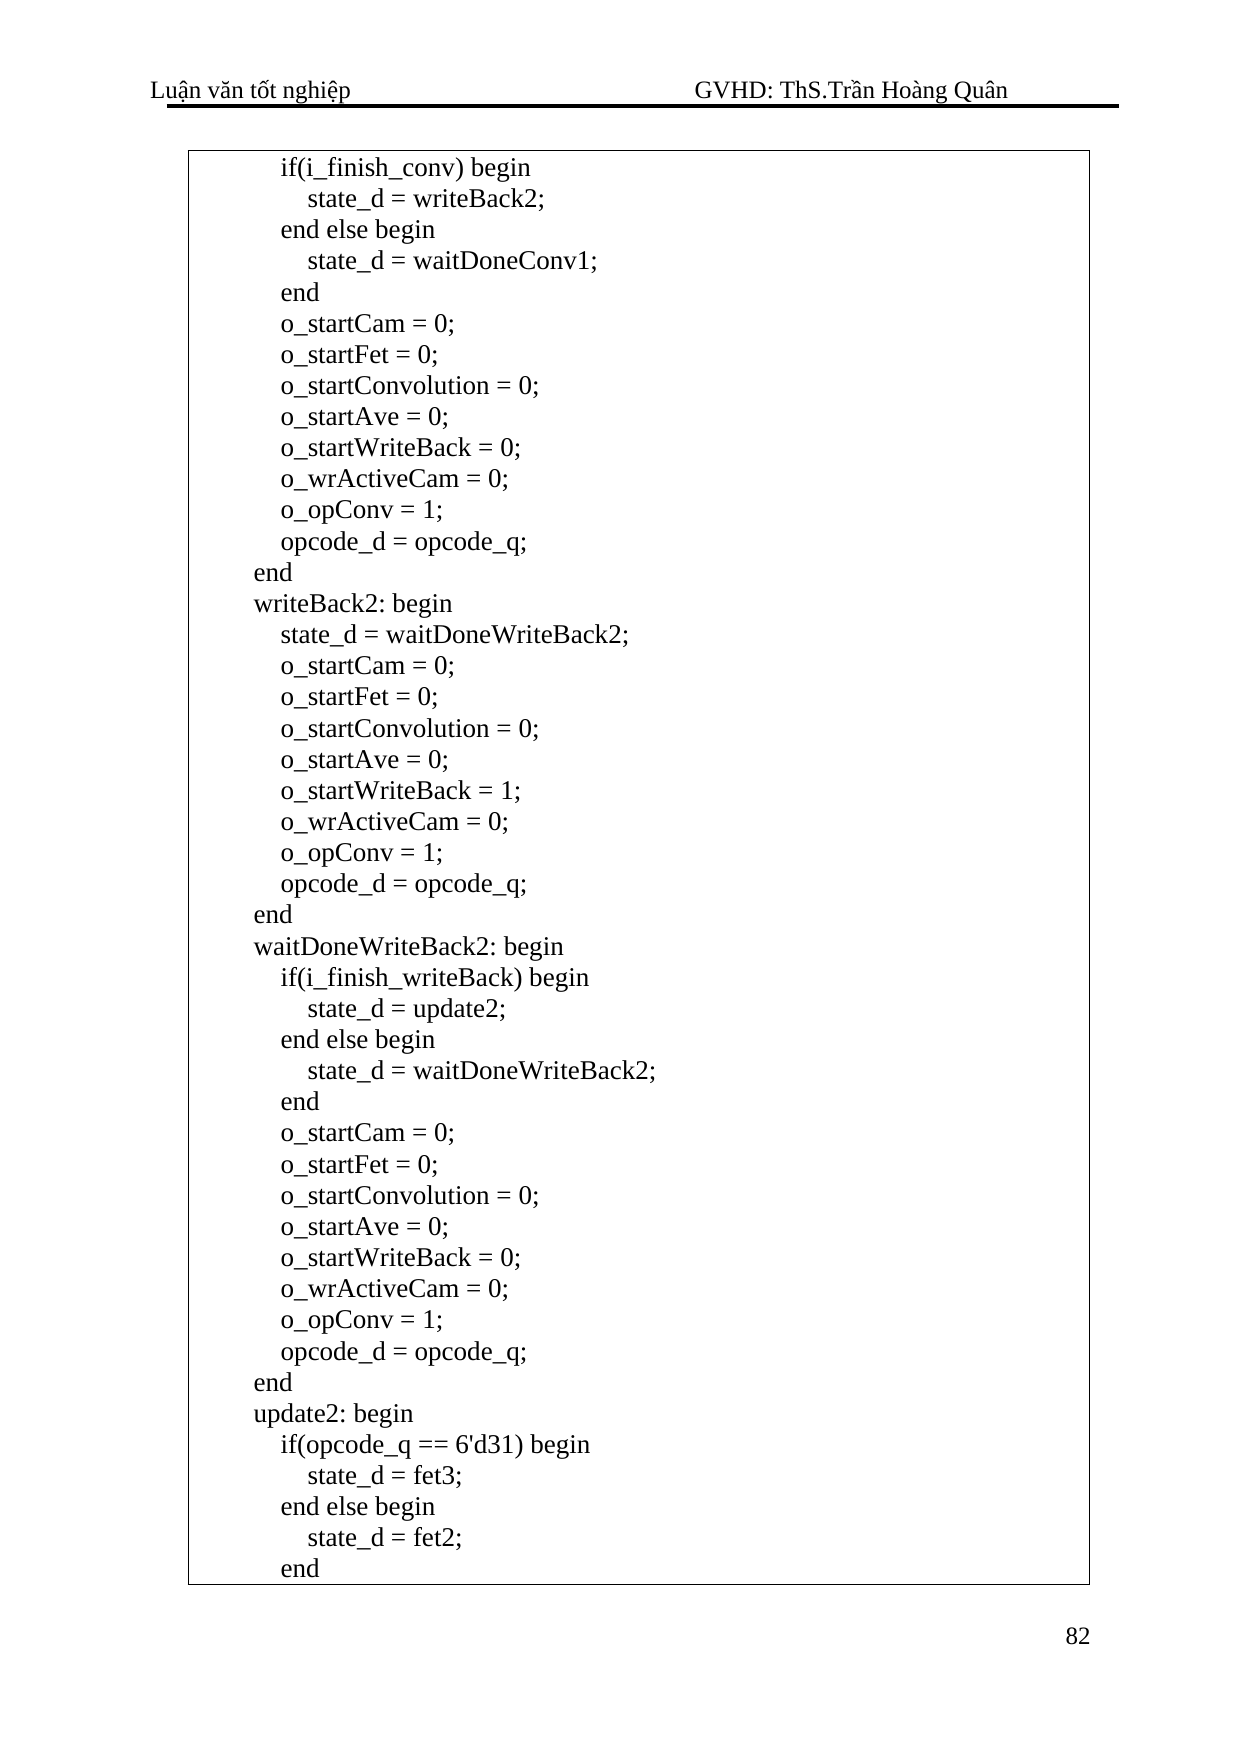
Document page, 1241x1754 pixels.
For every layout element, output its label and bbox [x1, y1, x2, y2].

table_header [189, 151, 1089, 1584]
